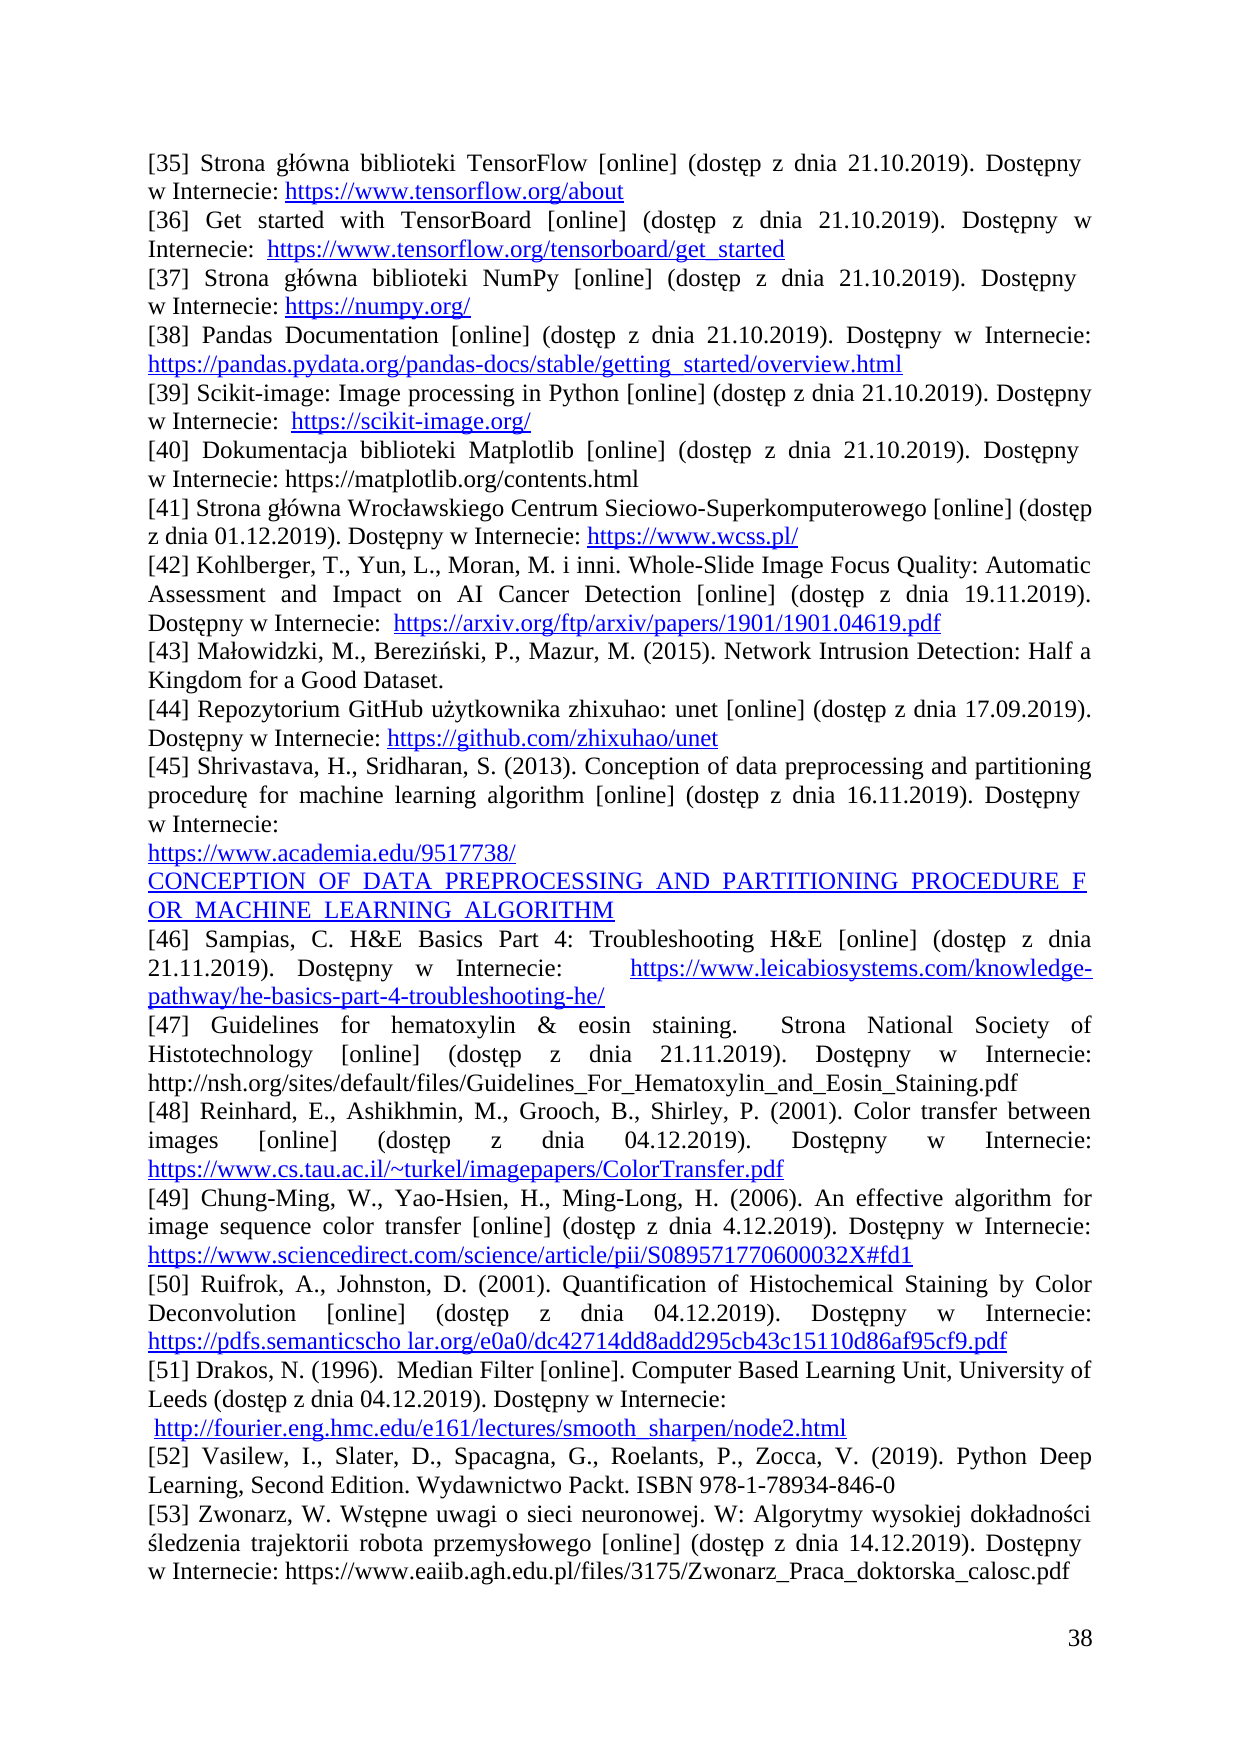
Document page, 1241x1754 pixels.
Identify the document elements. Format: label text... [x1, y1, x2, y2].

text [40] Dokumentacja biblioteki Matplotlib [online] (dostęp z dnia 21.10.2019). Dostępny w Internecie: https://matplotlib.org/contents.html [148, 435, 1093, 493]
text [48] Reinhard, E., Ashikhmin, M., Grooch, B., Shirley, P. (2001). Color transfer between images [online] (dostęp z dnia 04.12.2019). Dostępny w Internecie: https://www.cs.tau.ac.il/~turkel/imagepapers/ColorTransfer.pdf [148, 1096, 1093, 1183]
text [44] Repozytorium GitHub użytkownika zhixuhao: unet [online] (dostęp z dnia 17.09.2019). Dostępny w Internecie: https://github.com/zhixuhao/unet [148, 694, 1093, 751]
text [42] Kohlberger, T., Yun, L., Moran, M. i inni. Whole-Slide Image Focus Quality: Automatic Assessment and Impact on AI Cancer Detection [online] (dostęp z dnia 19.11.2019). Dostępny w Internecie: https://arxiv.org/ftp/arxiv/papers/1901/1901.04619.pdf [148, 550, 1093, 636]
text [49] Chung-Ming, W., Yao-Hsien, H., Ming-Long, H. (2006). An effective algorithm for image sequence color transfer [online] (dostęp z dnia 4.12.2019). Dostępny w Internecie: https://www.sciencedirect.com/science/article/pii/S089571770600032X#fd1 [148, 1183, 1093, 1269]
text [38] Pandas Documentation [online] (dostęp z dnia 21.10.2019). Dostępny w Internecie: https://pandas.pydata.org/pandas-docs/stable/getting_started/overview.html [148, 320, 1093, 378]
text [45] Shrivastava, H., Sridharan, S. (2013). Conception of data preprocessing and partitioning procedurę for machine learning algorithm [online] (dostęp z dnia 16.11.2019). Dostępny w Internecie: [148, 751, 1093, 838]
text [46] Sampias, C. H&E Basics Part 4: Troubleshooting H&E [online] (dostęp z dnia 21.11.2019). Dostępny w Internecie: https://www.leicabiosystems.com/knowledge-pathway/he-basics-part-4-troubleshooting-he/ [148, 924, 1093, 1010]
text [35] Strona główna biblioteki TensorFlow [online] (dostęp z dnia 21.10.2019). Dostępny w Internecie: https://www.tensorflow.org/about [148, 148, 1093, 205]
text [39] Scikit-image: Image processing in Python [online] (dostęp z dnia 21.10.2019). Dostępny w Internecie: https://scikit-image.org/ [148, 378, 1093, 435]
text [50] Ruifrok, A., Johnston, D. (2001). Quantification of Histochemical Staining by Color Deconvolution [online] (dostęp z dnia 04.12.2019). Dostępny w Internecie: https://pdfs.semanticscho lar.org/e0a0/dc42714dd8add295cb43c15110d86af95cf9.pdf [148, 1269, 1093, 1355]
text https://www.academia.edu/9517738/CONCEPTION_OF_DATA_PREPROCESSING_AND_PARTITIONING_PROCEDURE_FOR_MACHINE_LEARNING_ALGORITHM [148, 838, 1093, 924]
text [43] Małowidzki, M., Bereziński, P., Mazur, M. (2015). Network Intrusion Detection: Half a Kingdom for a Good Dataset. [148, 636, 1093, 694]
text [36] Get started with TensorBoard [online] (dostęp z dnia 21.10.2019). Dostępny w Internecie: https://www.tensorflow.org/tensorboard/get_started [148, 205, 1093, 263]
text [51] Drakos, N. (1996). Median Filter [online]. Computer Based Learning Unit, University of Leeds (dostęp z dnia 04.12.2019). Dostępny w Internecie: [148, 1355, 1093, 1413]
text [37] Strona główna biblioteki NumPy [online] (dostęp z dnia 21.10.2019). Dostępny w Internecie: https://numpy.org/ [148, 263, 1093, 320]
text [41] Strona główna Wrocławskiego Centrum Sieciowo-Superkomputerowego [online] (dostęp z dnia 01.12.2019). Dostępny w Internecie: https://www.wcss.pl/ [148, 493, 1093, 550]
text [53] Zwonarz, W. Wstępne uwagi o sieci neuronowej. W: Algorytmy wysokiej dokładności śledzenia trajektorii robota przemysłowego [online] (dostęp z dnia 14.12.2019). Dostępny w Internecie: https://www.eaiib.agh.edu.pl/files/3175/Zwonarz_Praca_doktorska_calosc.pdf [148, 1499, 1093, 1585]
text [47] Guidelines for hematoxylin & eosin staining. Strona National Society of Histotechnology [online] (dostęp z dnia 21.11.2019). Dostępny w Internecie: http://nsh.org/sites/default/files/Guidelines_For_Hematoxylin_and_Eosin_Staining.pdf [148, 1010, 1093, 1096]
text [52] Vasilew, I., Slater, D., Spacagna, G., Roelants, P., Zocca, V. (2019). Python Deep Learning, Second Edition. Wydawnictwo Packt. ISBN 978-1-78934-846-0 [148, 1441, 1093, 1499]
text http://fourier.eng.hmc.edu/e161/lectures/smooth_sharpen/node2.html [148, 1413, 1093, 1441]
